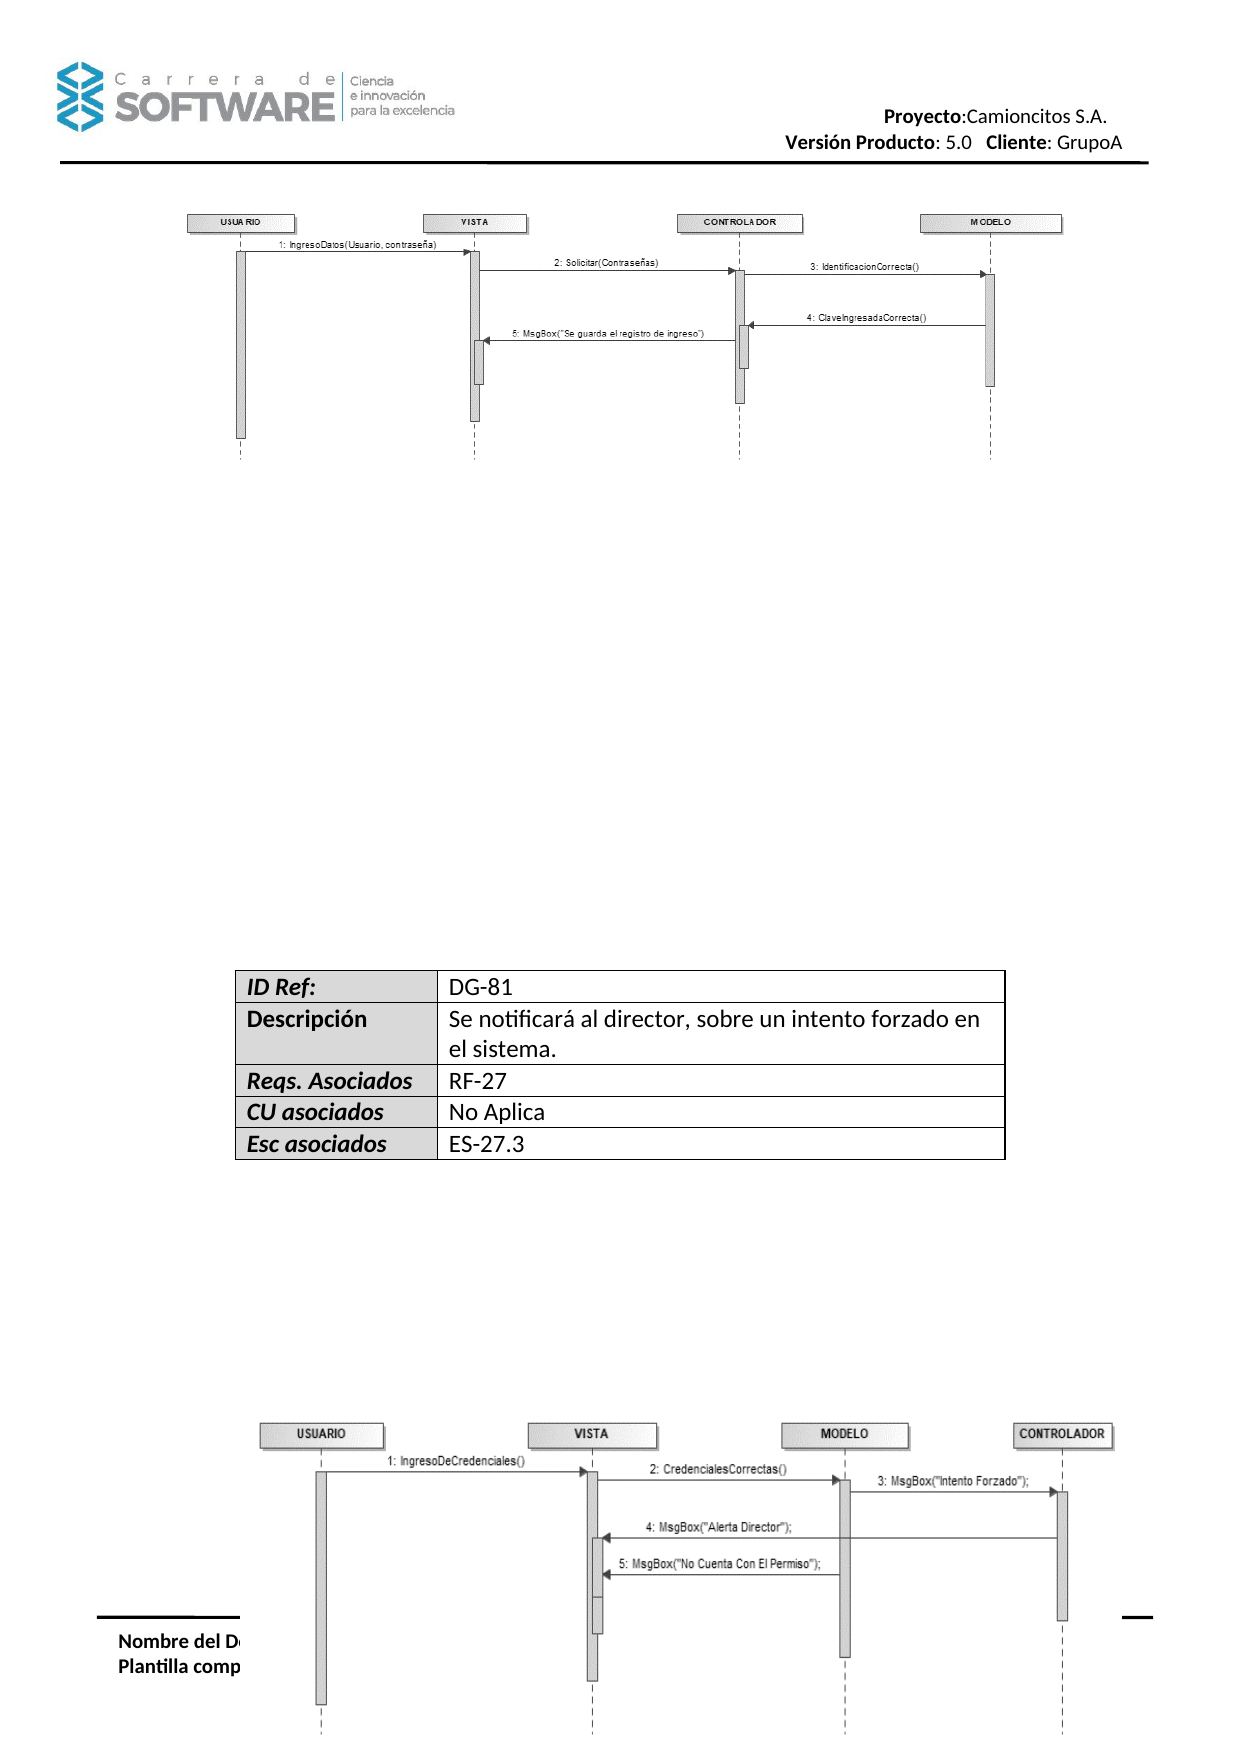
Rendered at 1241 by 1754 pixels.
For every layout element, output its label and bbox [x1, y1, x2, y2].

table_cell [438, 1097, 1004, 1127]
picture [177, 191, 1064, 483]
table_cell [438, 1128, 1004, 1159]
picture [46, 46, 461, 154]
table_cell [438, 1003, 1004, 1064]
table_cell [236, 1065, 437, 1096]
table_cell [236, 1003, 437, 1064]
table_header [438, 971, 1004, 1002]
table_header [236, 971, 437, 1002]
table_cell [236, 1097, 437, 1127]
picture [240, 1398, 1122, 1754]
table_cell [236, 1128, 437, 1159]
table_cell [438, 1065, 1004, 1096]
